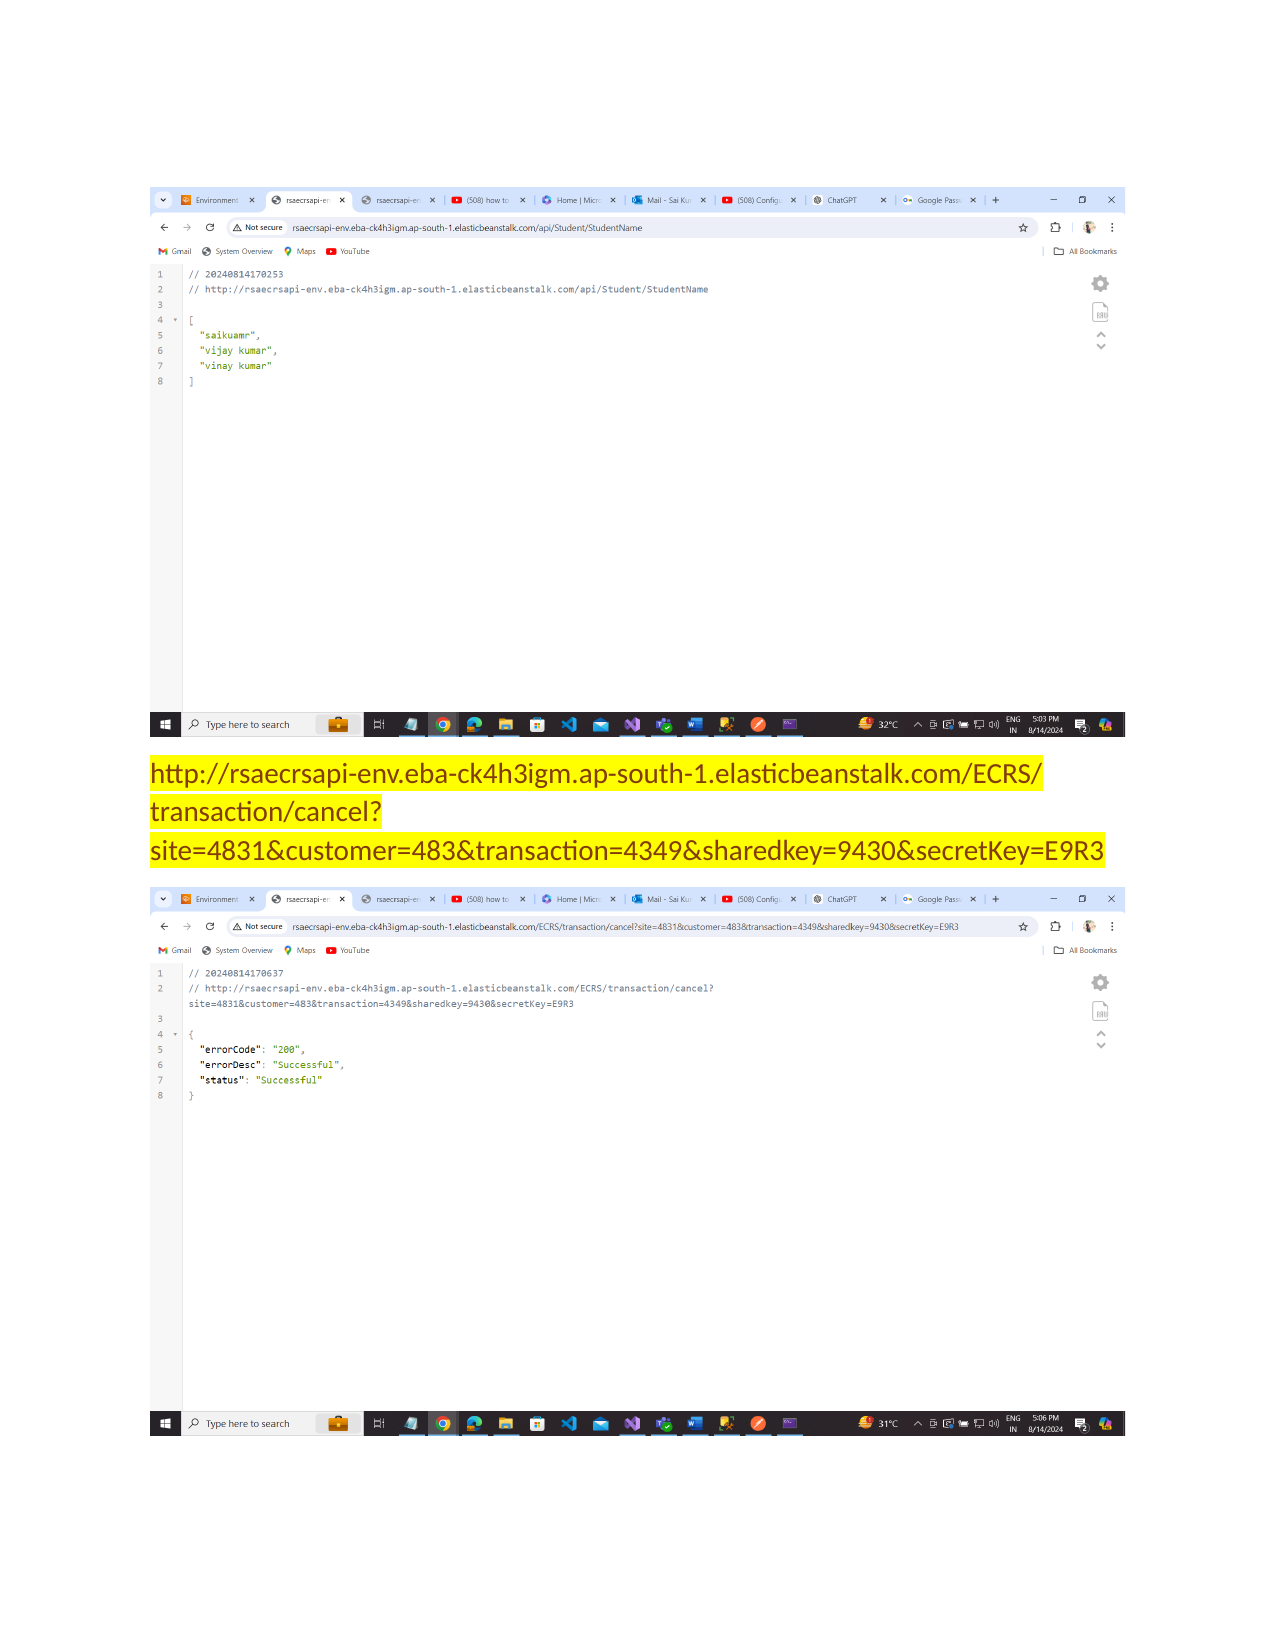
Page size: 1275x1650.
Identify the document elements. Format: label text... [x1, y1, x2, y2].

text http://rsaecrsapi-env.eba-ck4h3igm.ap-south-1.elasticbeanstalk.com/ECRS/transaction/cancel?site=4831&customer=483&transaction=4349&sharedkey=9430&secretKey=E9R3 [150, 755, 1125, 868]
picture [150, 187, 1125, 737]
picture [150, 887, 1125, 1436]
